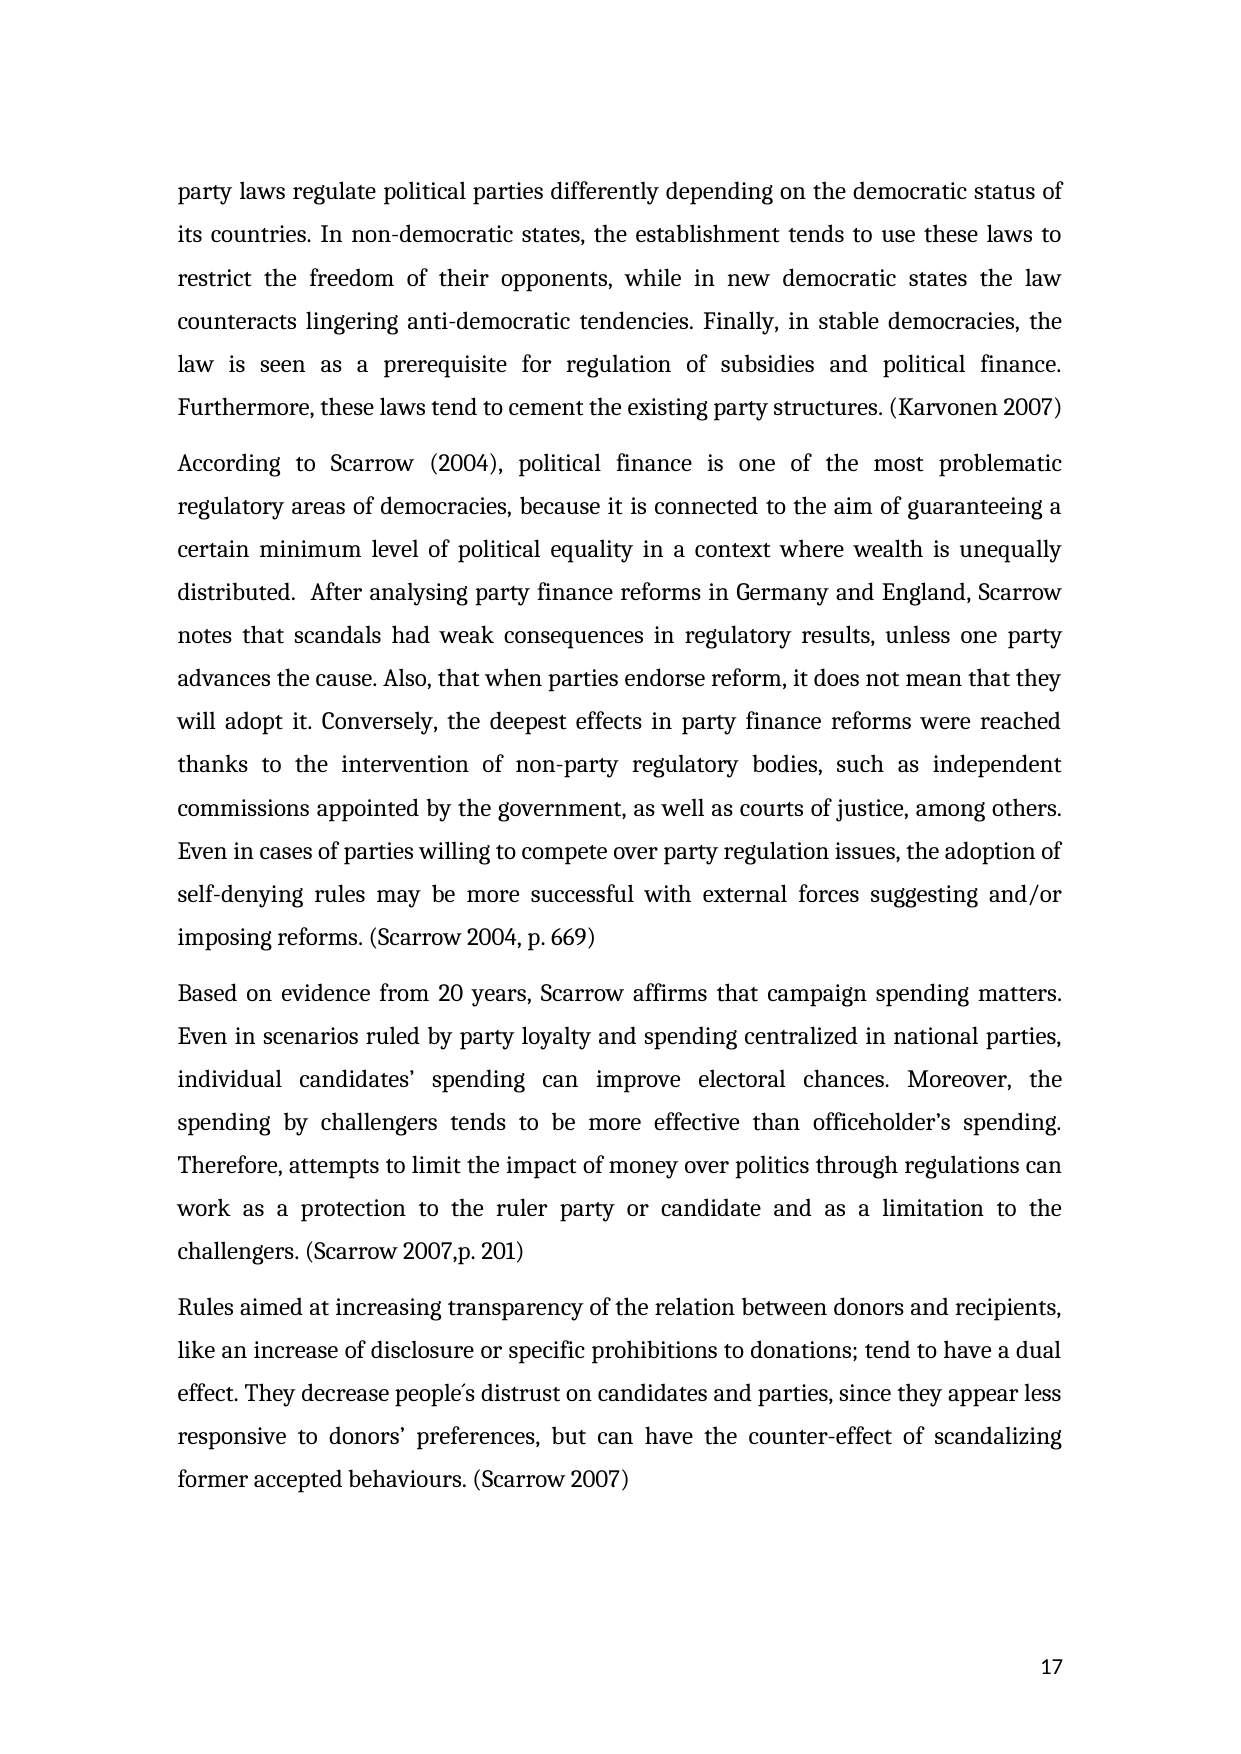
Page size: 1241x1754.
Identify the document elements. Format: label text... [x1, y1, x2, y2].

text Based on evidence from 20 years, Scarrow affirms that campaign spending matters. Even in scenarios ruled by party loyalty and spending centralized in national parties, individual candidates’ spending can improve electoral chances. Moreover, the spending by challengers tends to be more effective than officeholder’s spending. Therefore, attempts to limit the impact of money over politics through regulations can work as a protection to the ruler party or candidate and as a limitation to the challengers. (Scarrow 2007,p. 201) [177, 978, 1063, 1266]
text Rules aimed at increasing transparency of the relation between donors and recipients, like an increase of disclosure or specific prohibitions to donations; tend to have a dual effect. They decrease people´s distrust on candidates and parties, since they appear less responsive to donors’ preferences, but can have the counter-effect of scandalizing former accepted behaviours. (Scarrow 2007) [177, 1293, 1063, 1494]
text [177, 177, 1063, 422]
text According to Scarrow (2004), political finance is one of the most problematic regulatory areas of democracies, because it is connected to the aim of guaranteeing a certain minimum level of political equality in a context where wealth is unequally distributed. After analysing party finance reforms in Germany and England, Scarrow notes that scandals had weak consequences in regulatory results, unless one party advances the cause. Also, that when parties endorse reform, it does not mean that they will adopt it. Conversely, the deepest effects in party finance reforms were reached thanks to the intervention of non-party regulatory bodies, such as independent commissions appointed by the government, as well as courts of justice, among others. Even in cases of parties willing to compete over party regulation issues, the adoption of self-denying rules may be more successful with external forces suggesting and/or imposing reforms. (Scarrow 2004, p. 669) [177, 448, 1063, 952]
